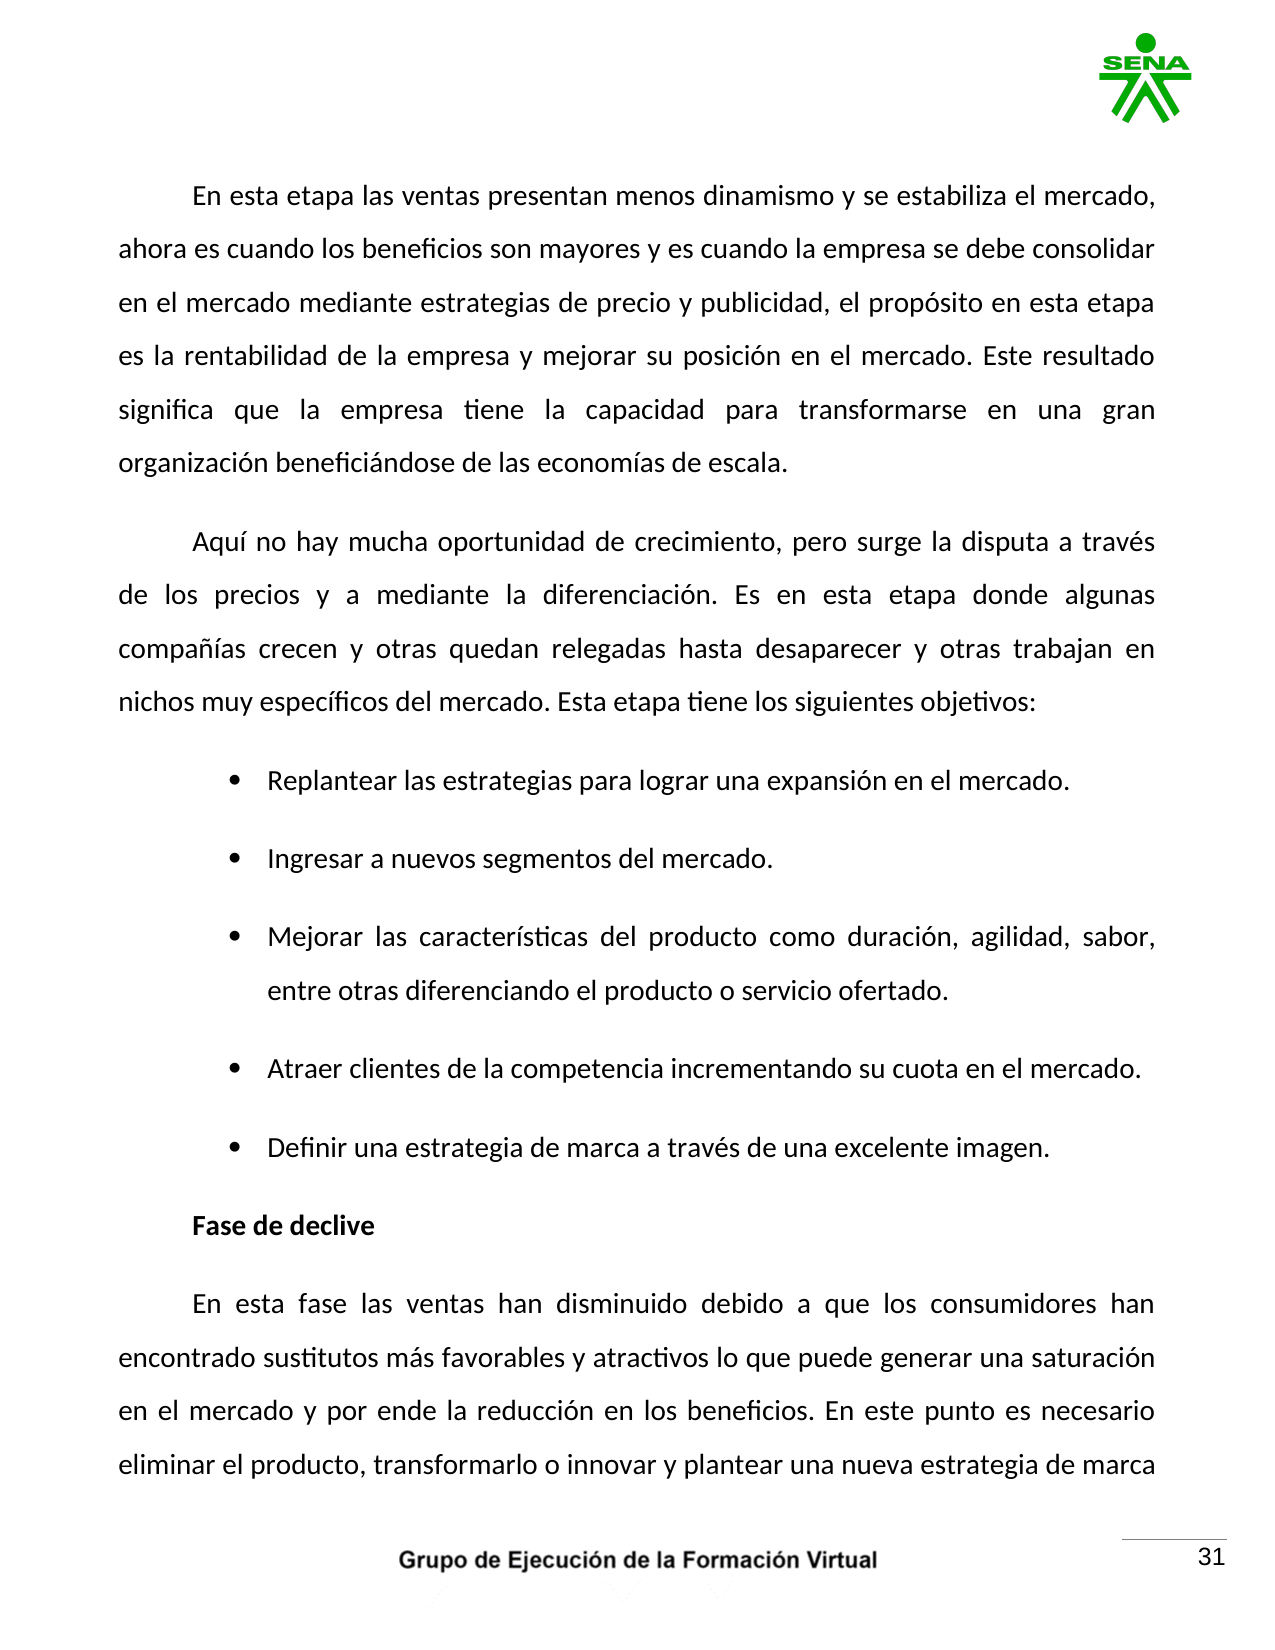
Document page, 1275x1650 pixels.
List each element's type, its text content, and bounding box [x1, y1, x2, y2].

list Mejorar las características del producto como duración, agilidad, sabor, entre otras diferenciando el producto o servicio ofertado. [229, 918, 1157, 1007]
list Ingresar a nuevos segmentos del mercado. [229, 840, 1157, 876]
picture [1099, 33, 1192, 123]
text En esta etapa las ventas presentan menos dinamismo y se estabiliza el mercado, ahora es cuando los beneficios son mayores y es cuando la empresa se debe consolidar en el mercado mediante estrategias de precio y publicidad, el propósito en esta etapa es la rentabilidad de la empresa y mejorar su posición en el mercado. Este resultado significa que la empresa tiene la capacidad para transformarse en una gran organización beneficiándose de las economías de escala. [118, 177, 1157, 480]
list Definir una estrategia de marca a través de una excelente imagen. [229, 1129, 1157, 1164]
text Aquí no hay mucha oportunidad de crecimiento, pero surge la disputa a través de los precios y a mediante la diferenciación. Es en esta etapa donde algunas compañías crecen y otras quedan relegadas hasta desaparecer y otras trabajan en nichos muy específicos del mercado. Esta etapa tiene los siguientes objetivos: [118, 523, 1157, 719]
list Atraer clientes de la competencia incrementando su cuota en el mercado. [229, 1050, 1157, 1086]
list Replantear las estrategias para lograr una expansión en el mercado. [229, 762, 1157, 797]
picture [0, 1500, 1275, 1611]
text Fase de declive [118, 1207, 1157, 1243]
